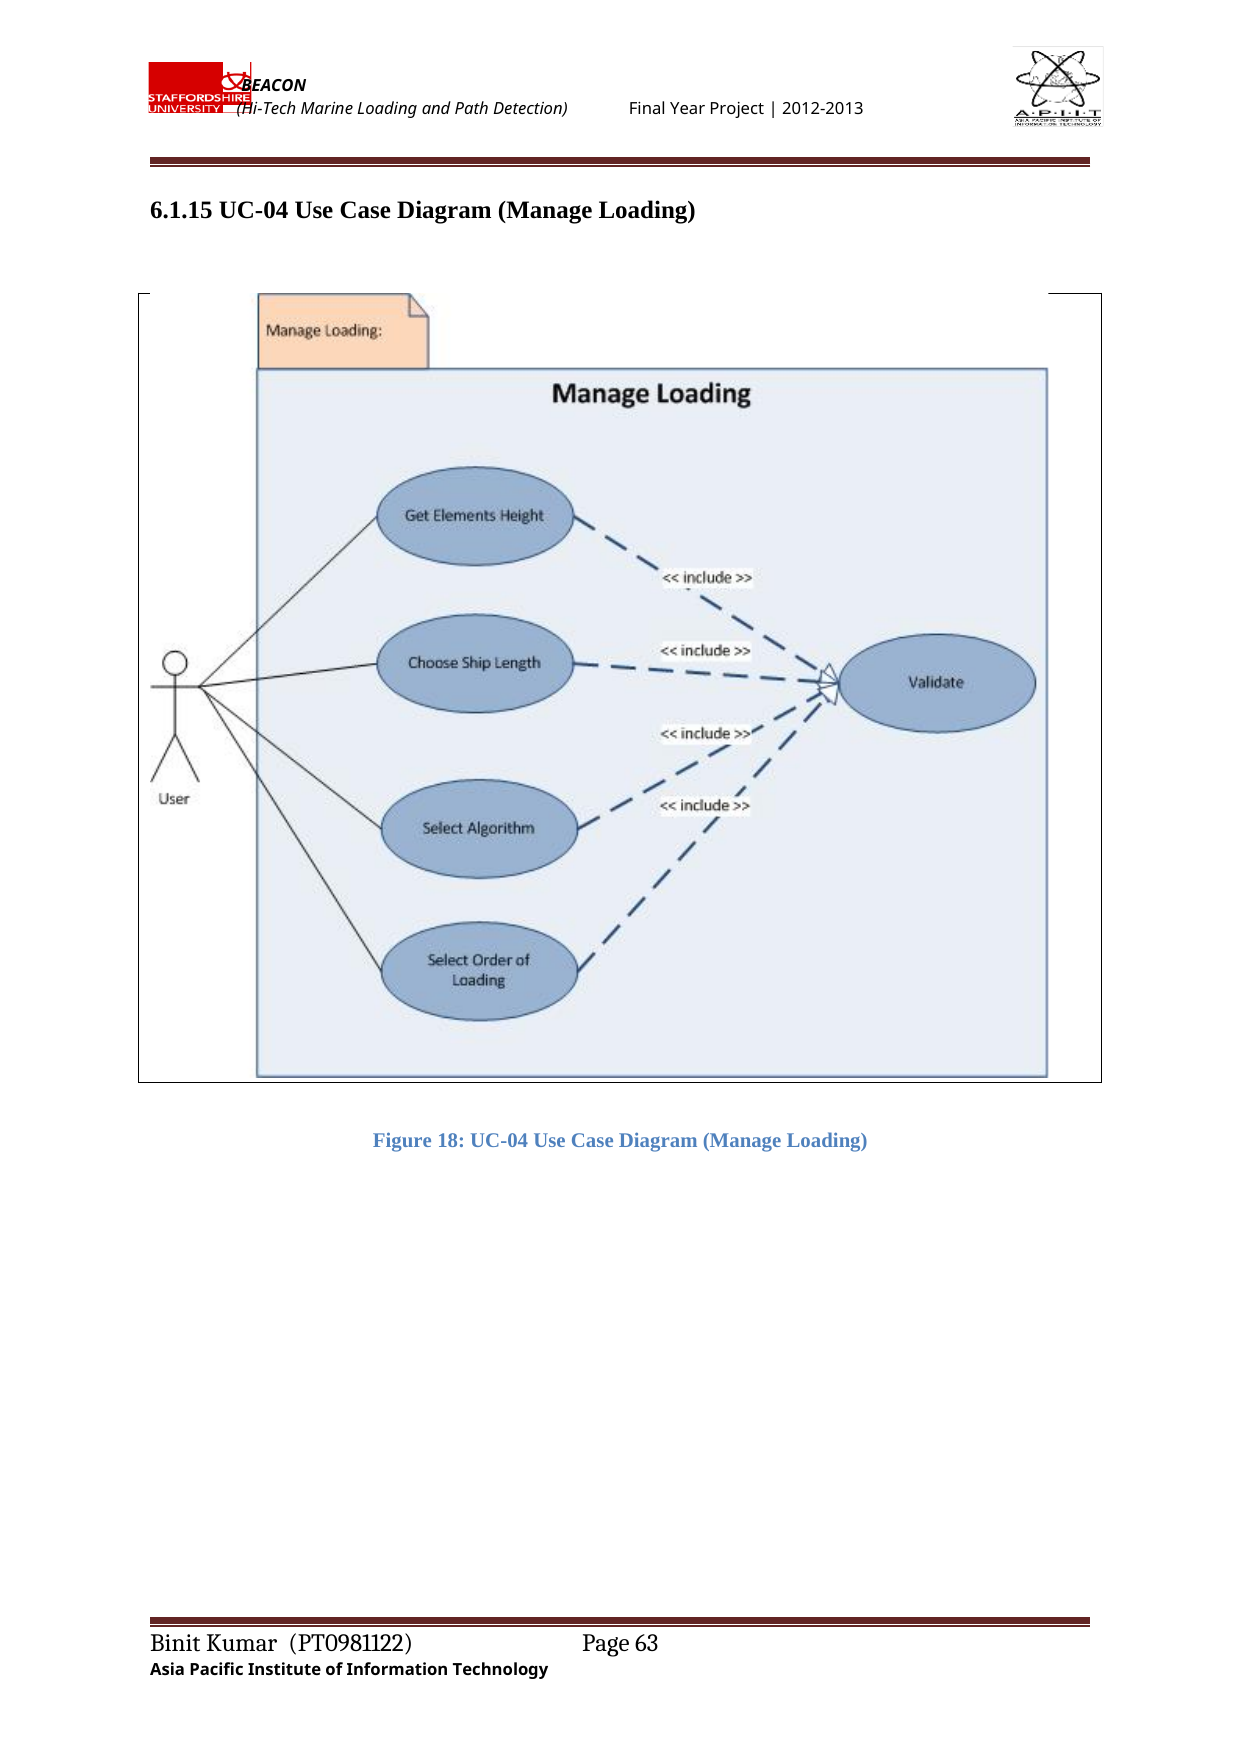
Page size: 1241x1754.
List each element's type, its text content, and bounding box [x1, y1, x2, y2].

picture [150, 293, 1049, 1078]
picture [1012, 46, 1104, 127]
picture [148, 62, 252, 113]
table_header [139, 294, 1101, 1082]
subtitle 6.1.15 UC-04 Use Case Diagram (Manage Loading) [150, 196, 1090, 224]
